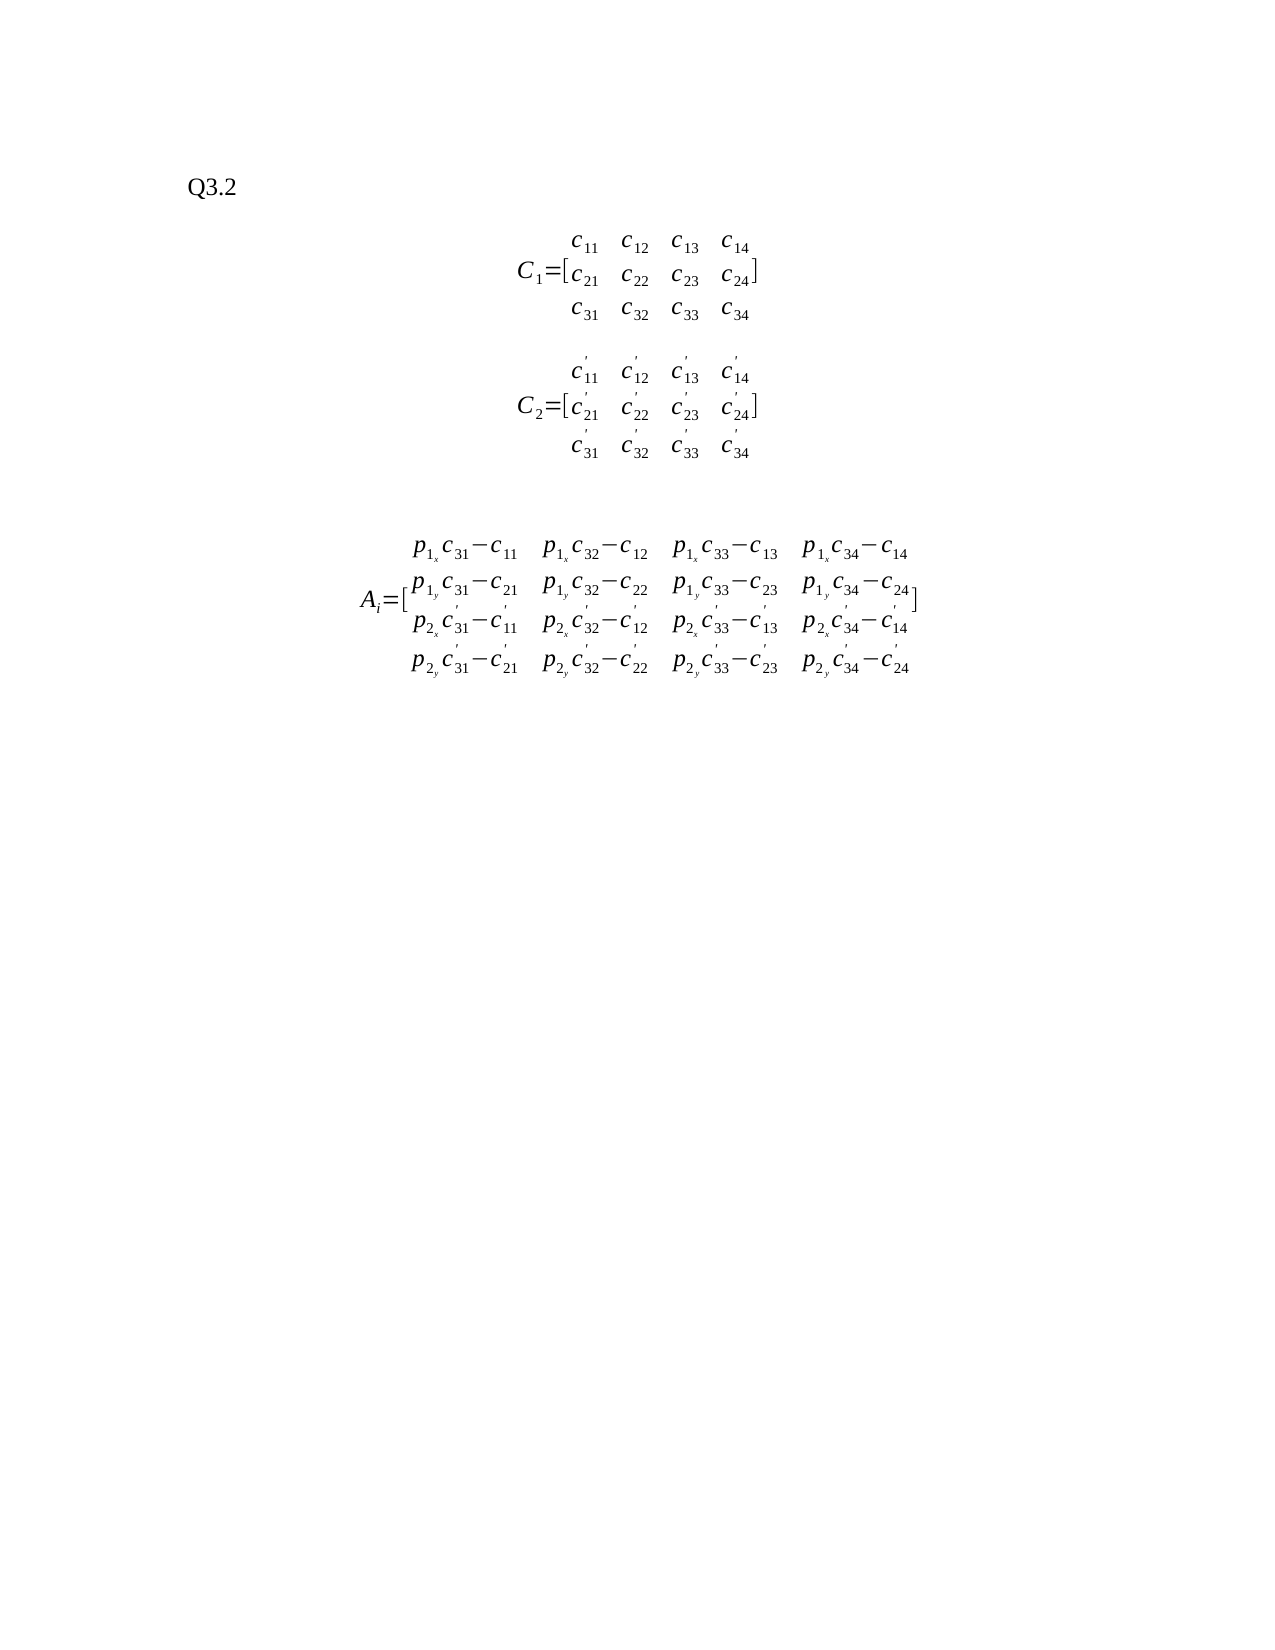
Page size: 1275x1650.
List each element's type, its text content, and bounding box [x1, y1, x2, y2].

text Q3.2 [187, 164, 1087, 208]
